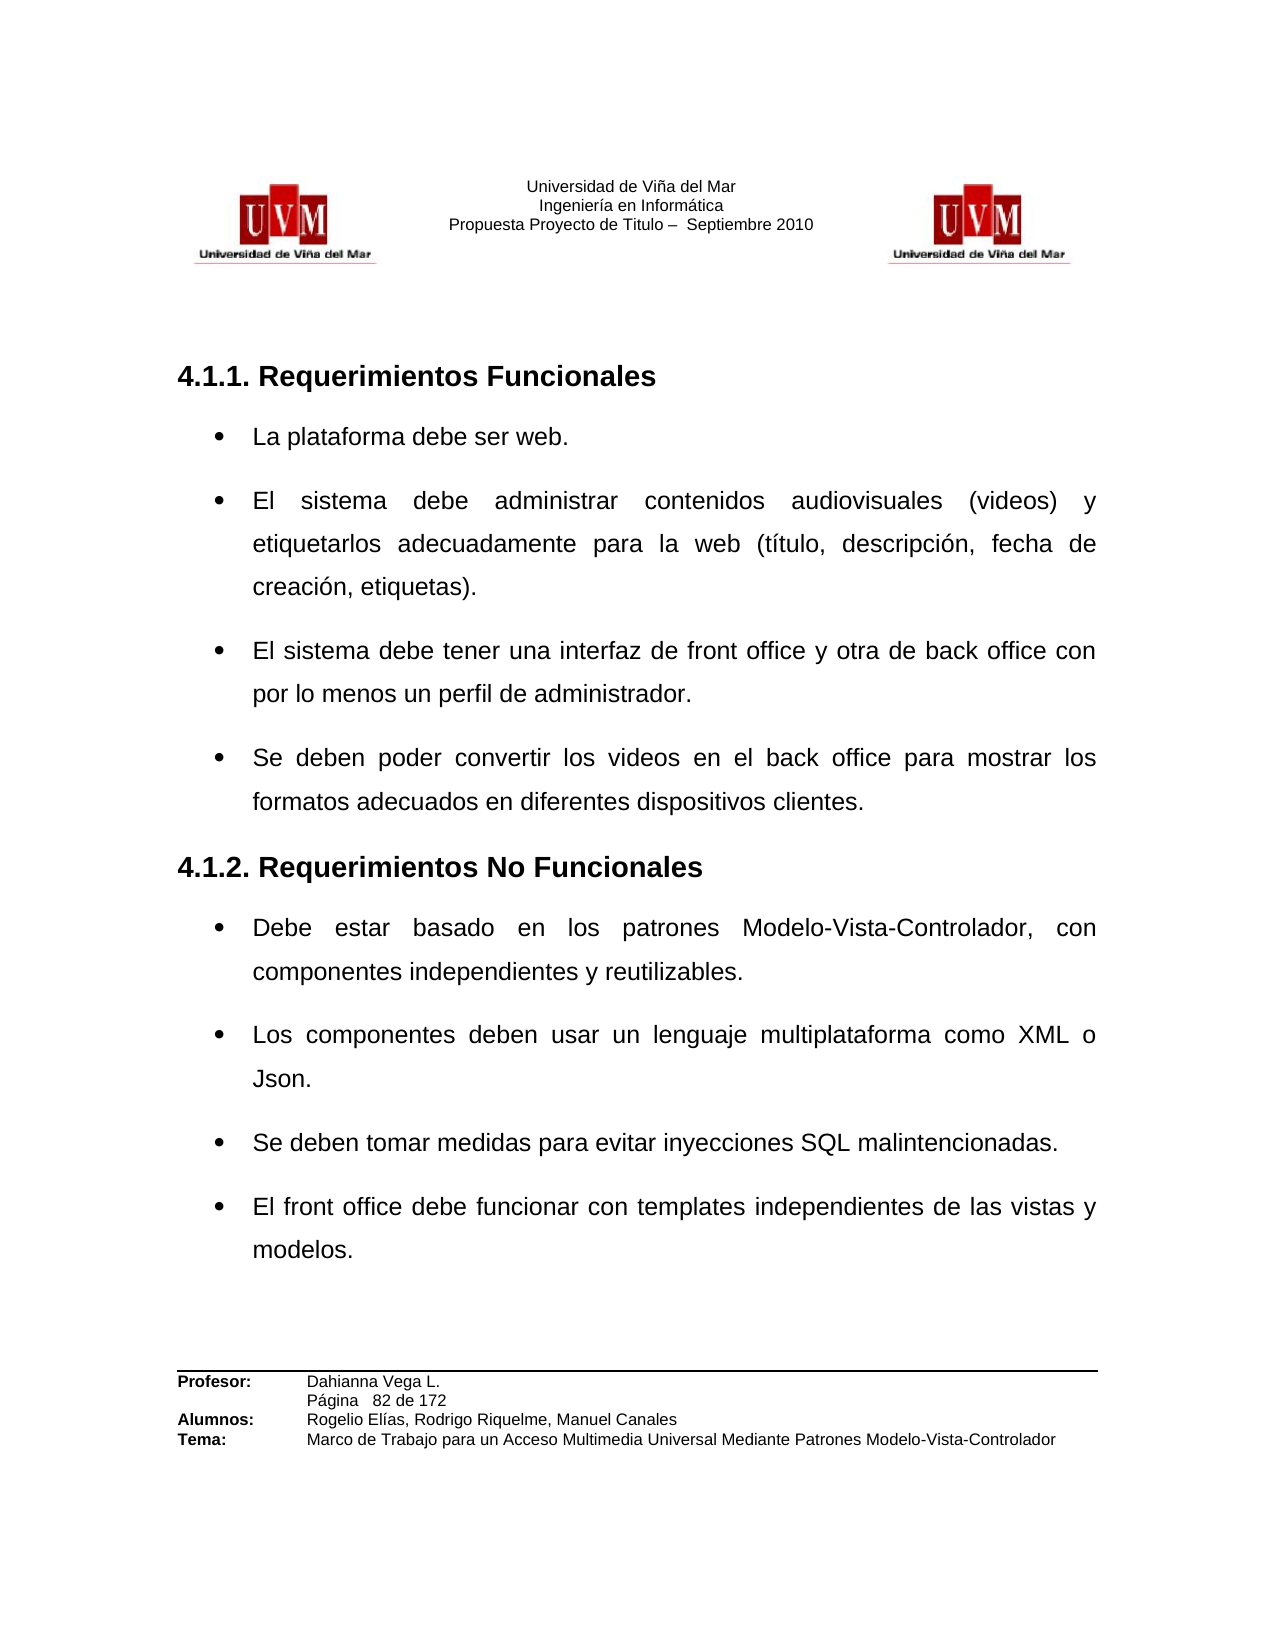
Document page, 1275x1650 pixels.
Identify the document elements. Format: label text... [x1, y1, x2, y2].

list Se deben tomar medidas para evitar inyecciones SQL malintencionadas. [215, 1128, 1098, 1156]
list El sistema debe tener una interfaz de front office y otra de back office con por lo menos un perfil de administrador. [215, 636, 1098, 708]
subtitle 4.1.2. Requerimientos No Funcionales [177, 850, 1098, 884]
picture [177, 176, 390, 267]
list El sistema debe administrar contenidos audiovisuales (videos) y etiquetarlos adecuadamente para la web (título, descripción, fecha de creación, etiquetas). [215, 486, 1098, 601]
list El front office debe funcionar con templates independientes de las vistas y modelos. [215, 1192, 1098, 1264]
list Los componentes deben usar un lenguaje multiplataforma como XML o Json. [215, 1020, 1098, 1092]
list Se deben poder convertir los videos en el back office para mostrar los formatos adecuados en diferentes dispositivos clientes. [215, 743, 1098, 815]
list La plataforma debe ser web. [215, 422, 1098, 451]
list Debe estar basado en los patrones Modelo-Vista-Controlador, con componentes independientes y reutilizables. [215, 913, 1098, 985]
subtitle 4.1.1. Requerimientos Funcionales [177, 359, 1098, 392]
picture [871, 176, 1084, 267]
